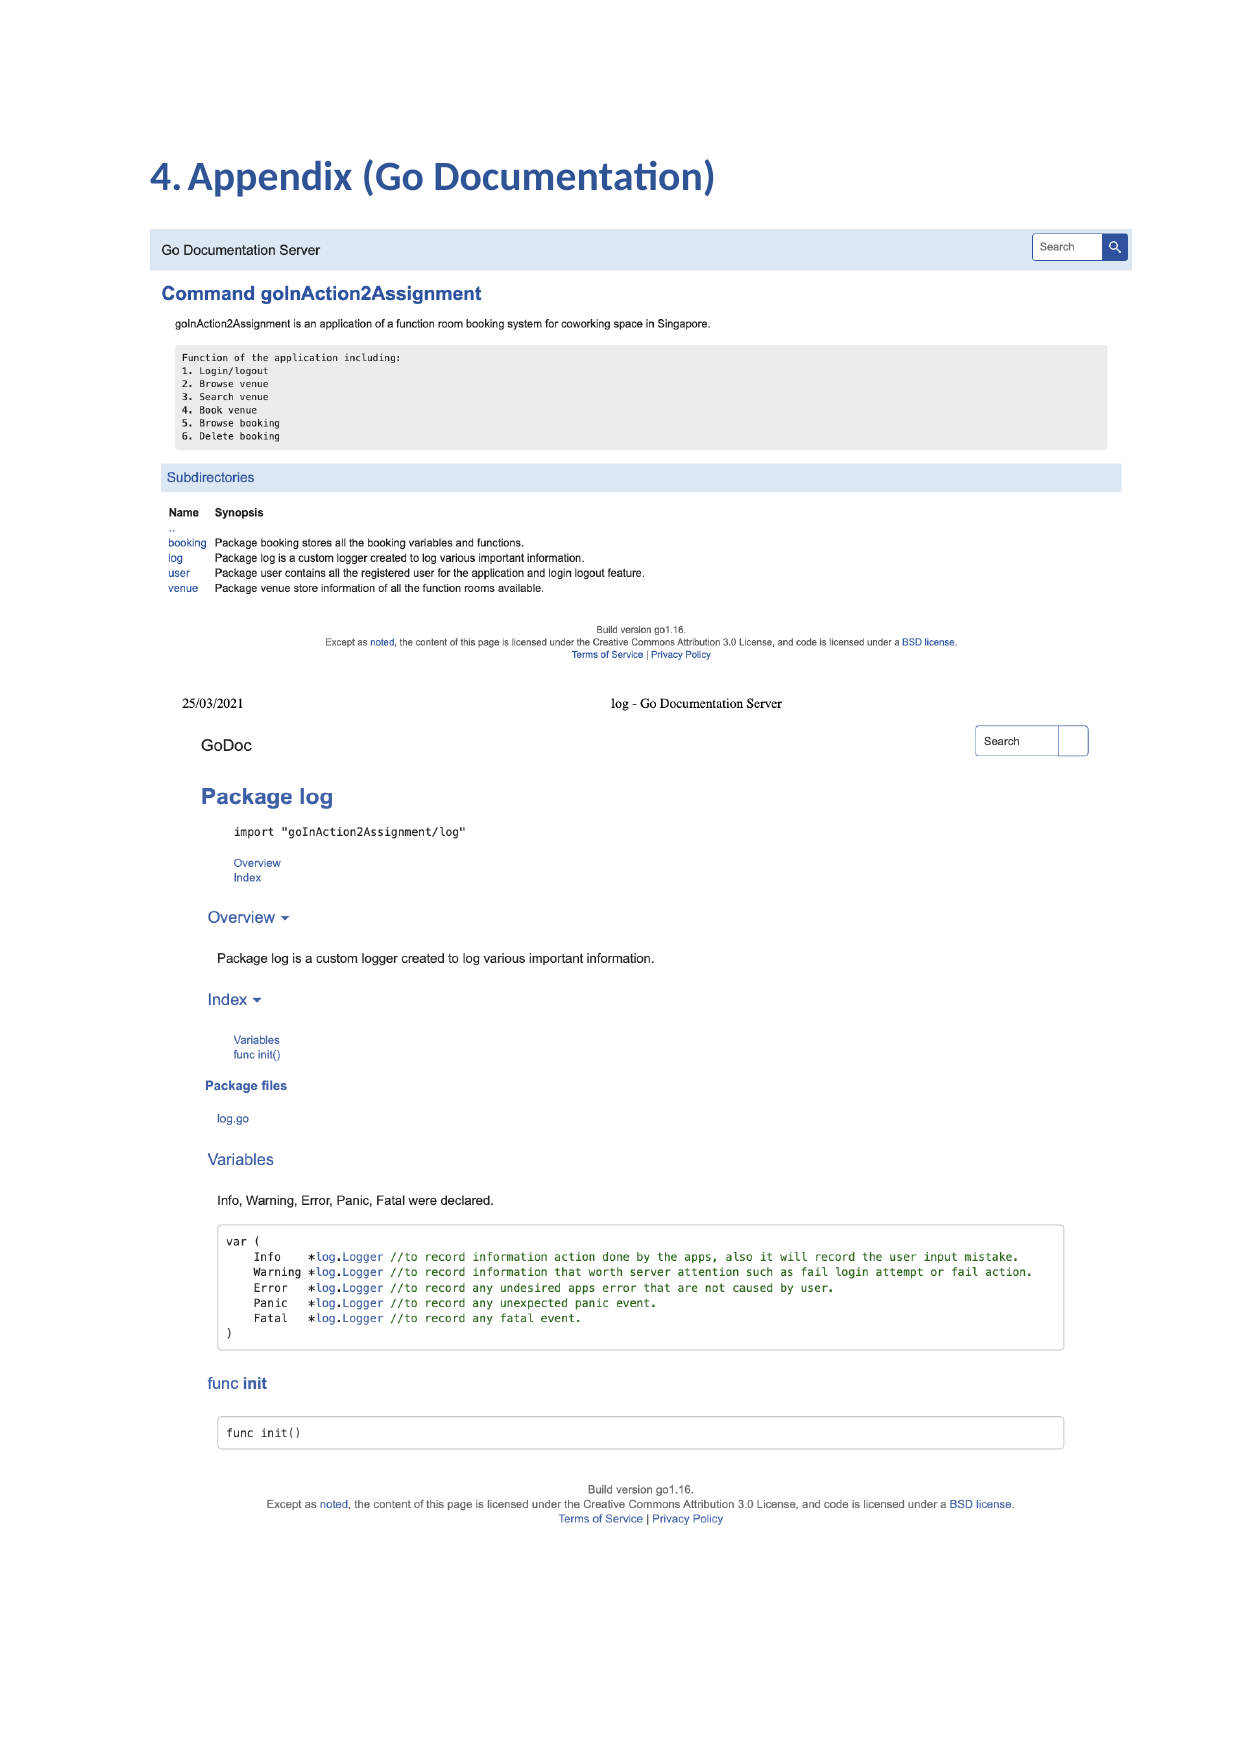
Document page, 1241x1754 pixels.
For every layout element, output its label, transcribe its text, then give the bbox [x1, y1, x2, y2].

picture [150, 229, 1132, 1554]
subtitle Appendix (Go Documentation) [150, 150, 1090, 201]
